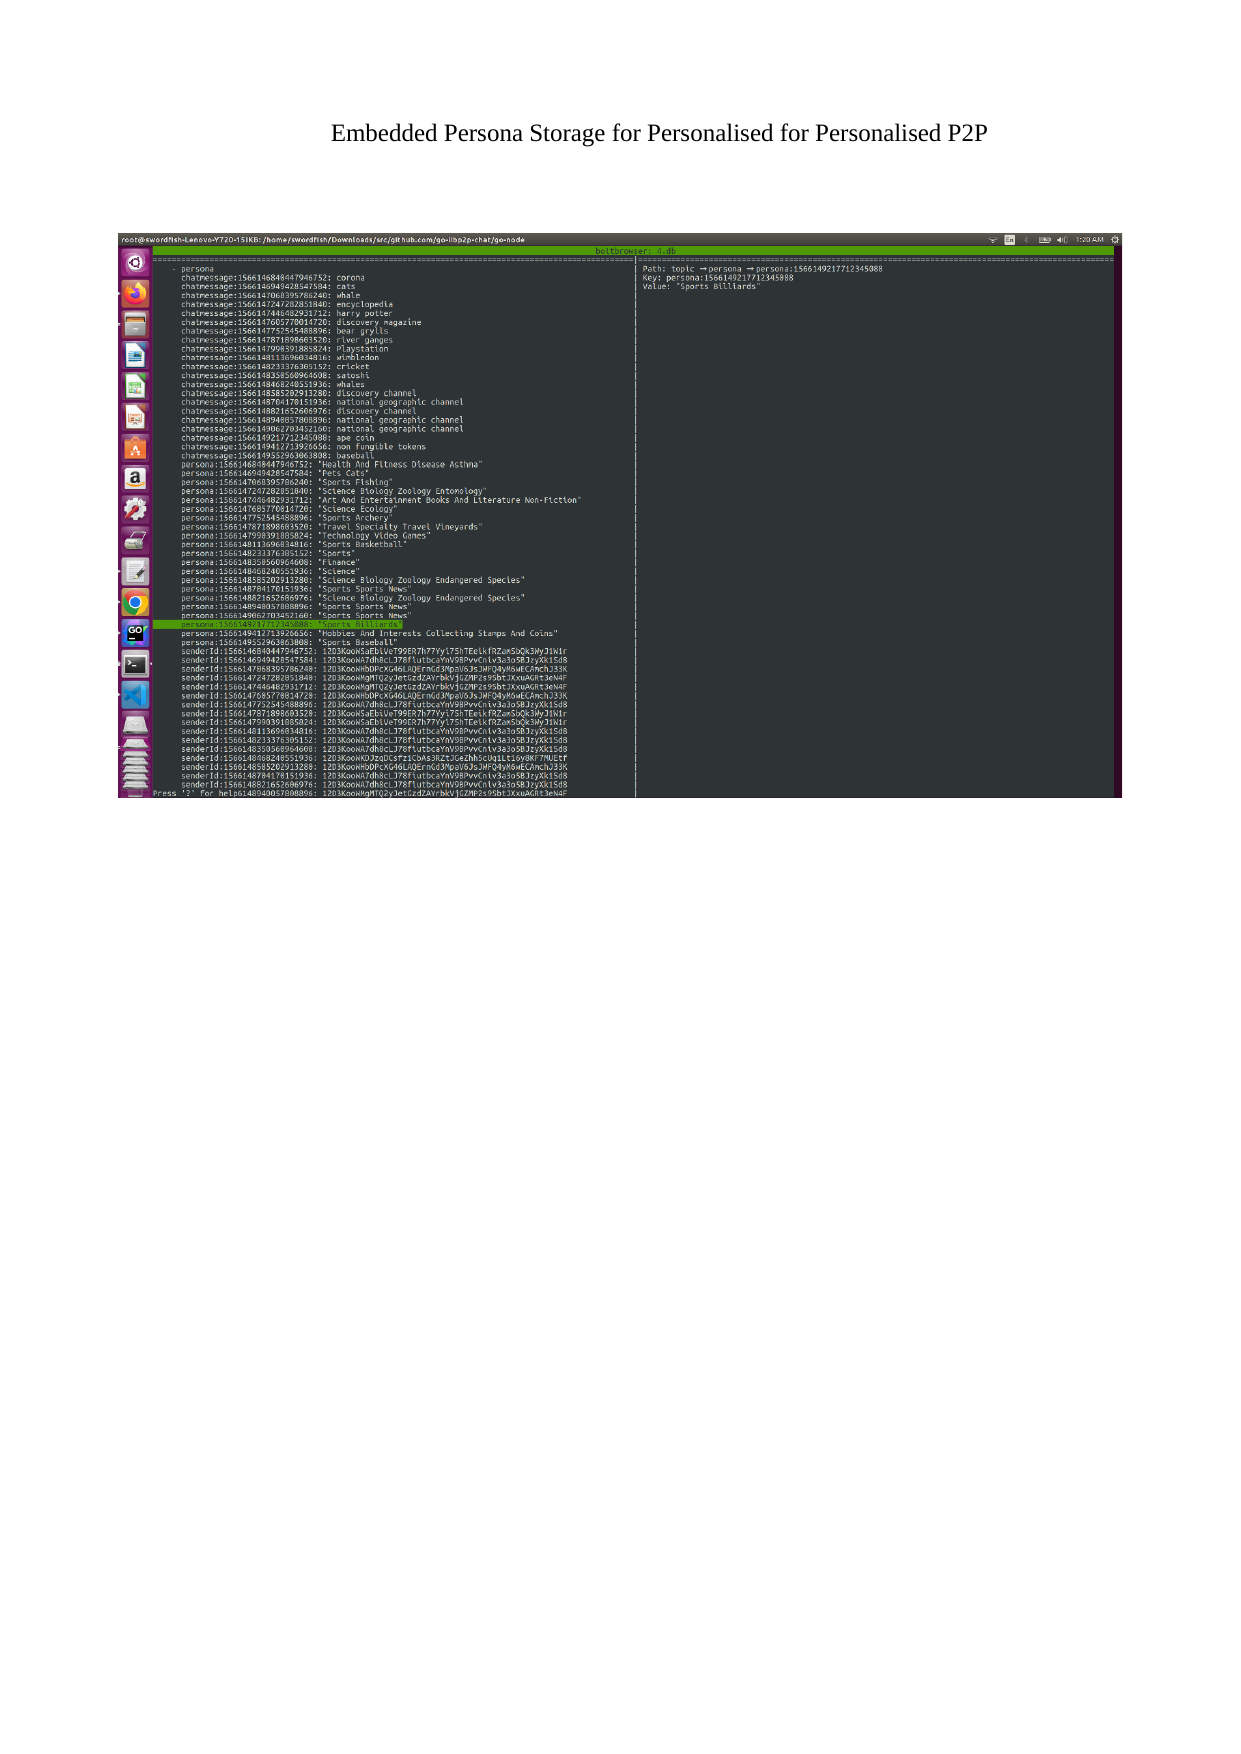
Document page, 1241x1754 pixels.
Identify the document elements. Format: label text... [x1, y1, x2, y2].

picture [118, 233, 1123, 798]
text Embedded Persona Storage for Personalised for Personalised P2P [118, 118, 1122, 147]
